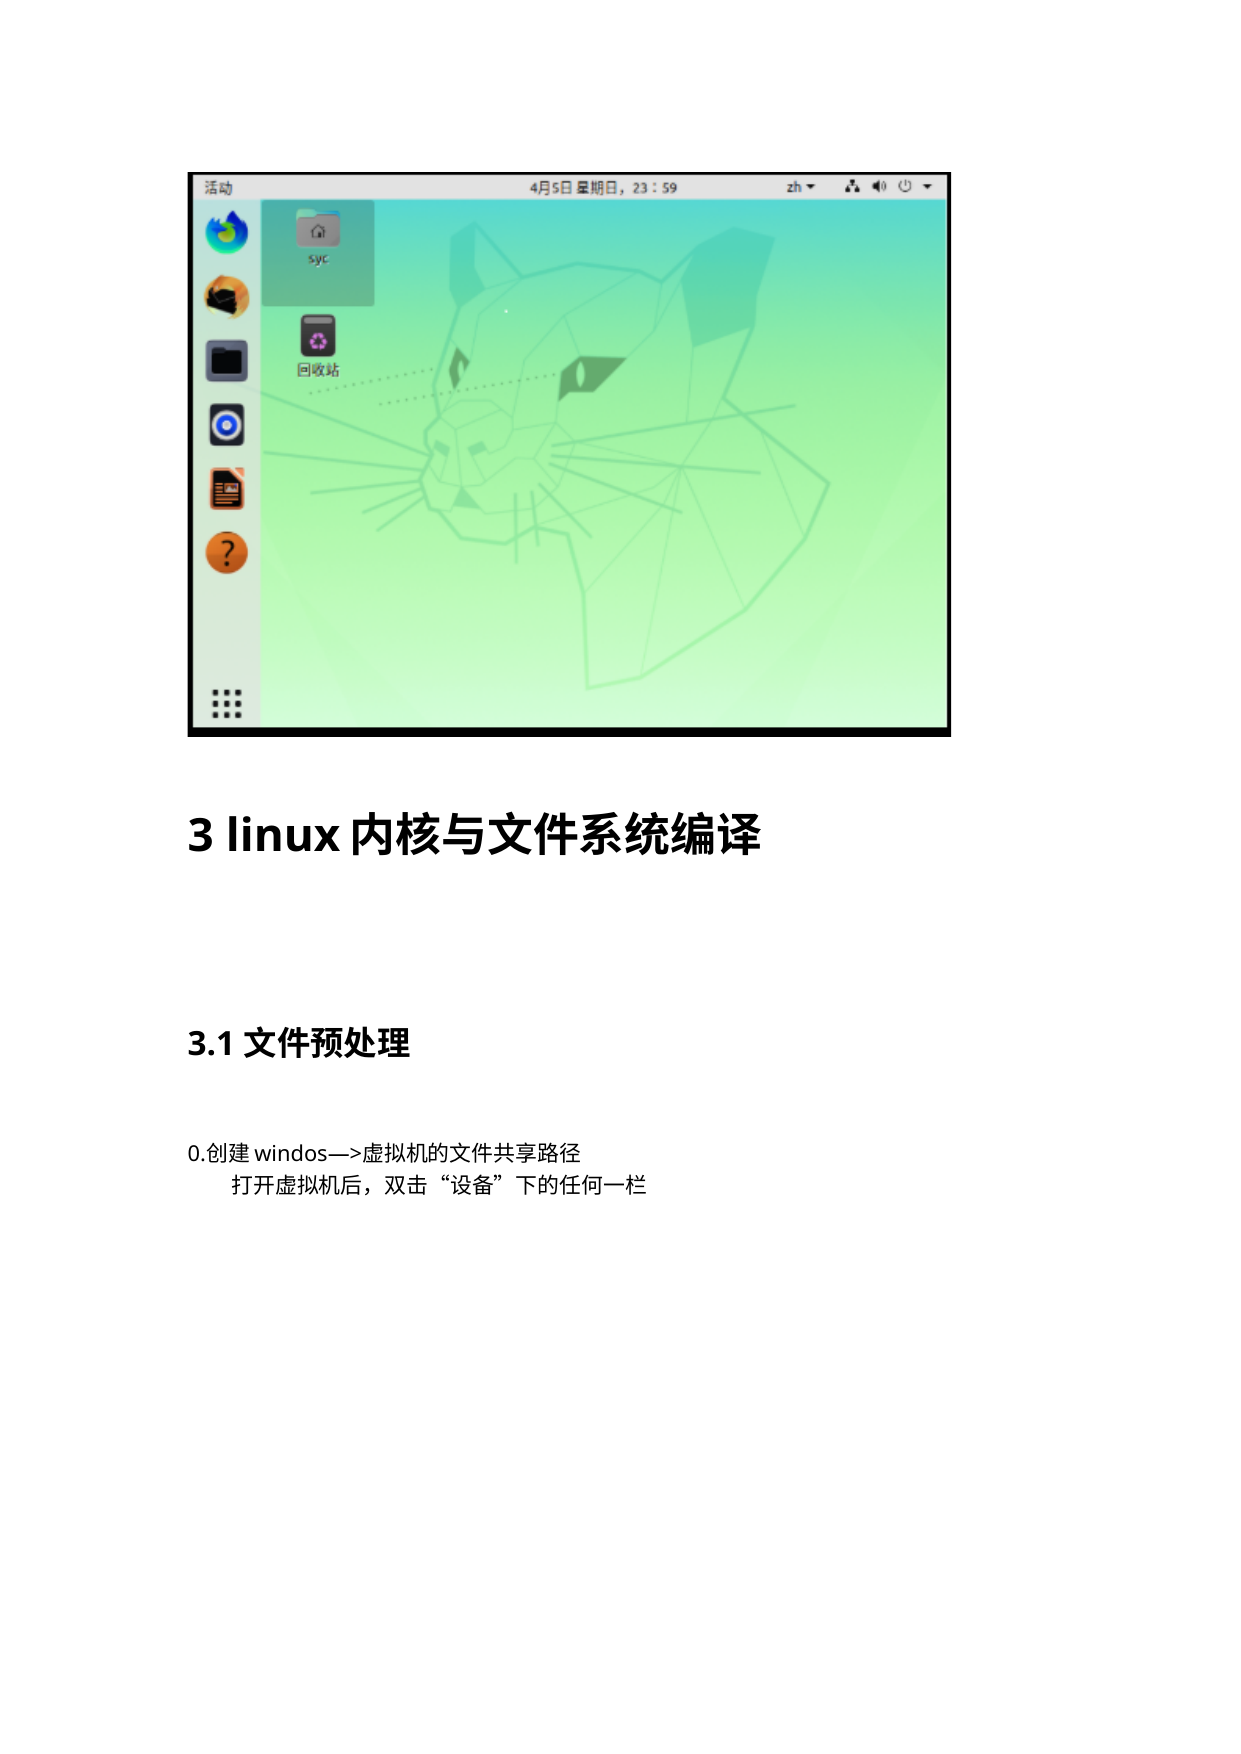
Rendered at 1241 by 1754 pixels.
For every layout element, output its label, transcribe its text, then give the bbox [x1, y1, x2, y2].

subtitle 3.1 文件预处理 [187, 1008, 1053, 1073]
text 打开虚拟机后，双击“设备”下的任何一栏 [187, 1168, 1053, 1200]
picture [187, 172, 952, 737]
text 0.创建windos—>虚拟机的文件共享路径 [187, 1135, 1053, 1168]
subtitle 3 linux内核与文件系统编译 [187, 782, 1053, 880]
